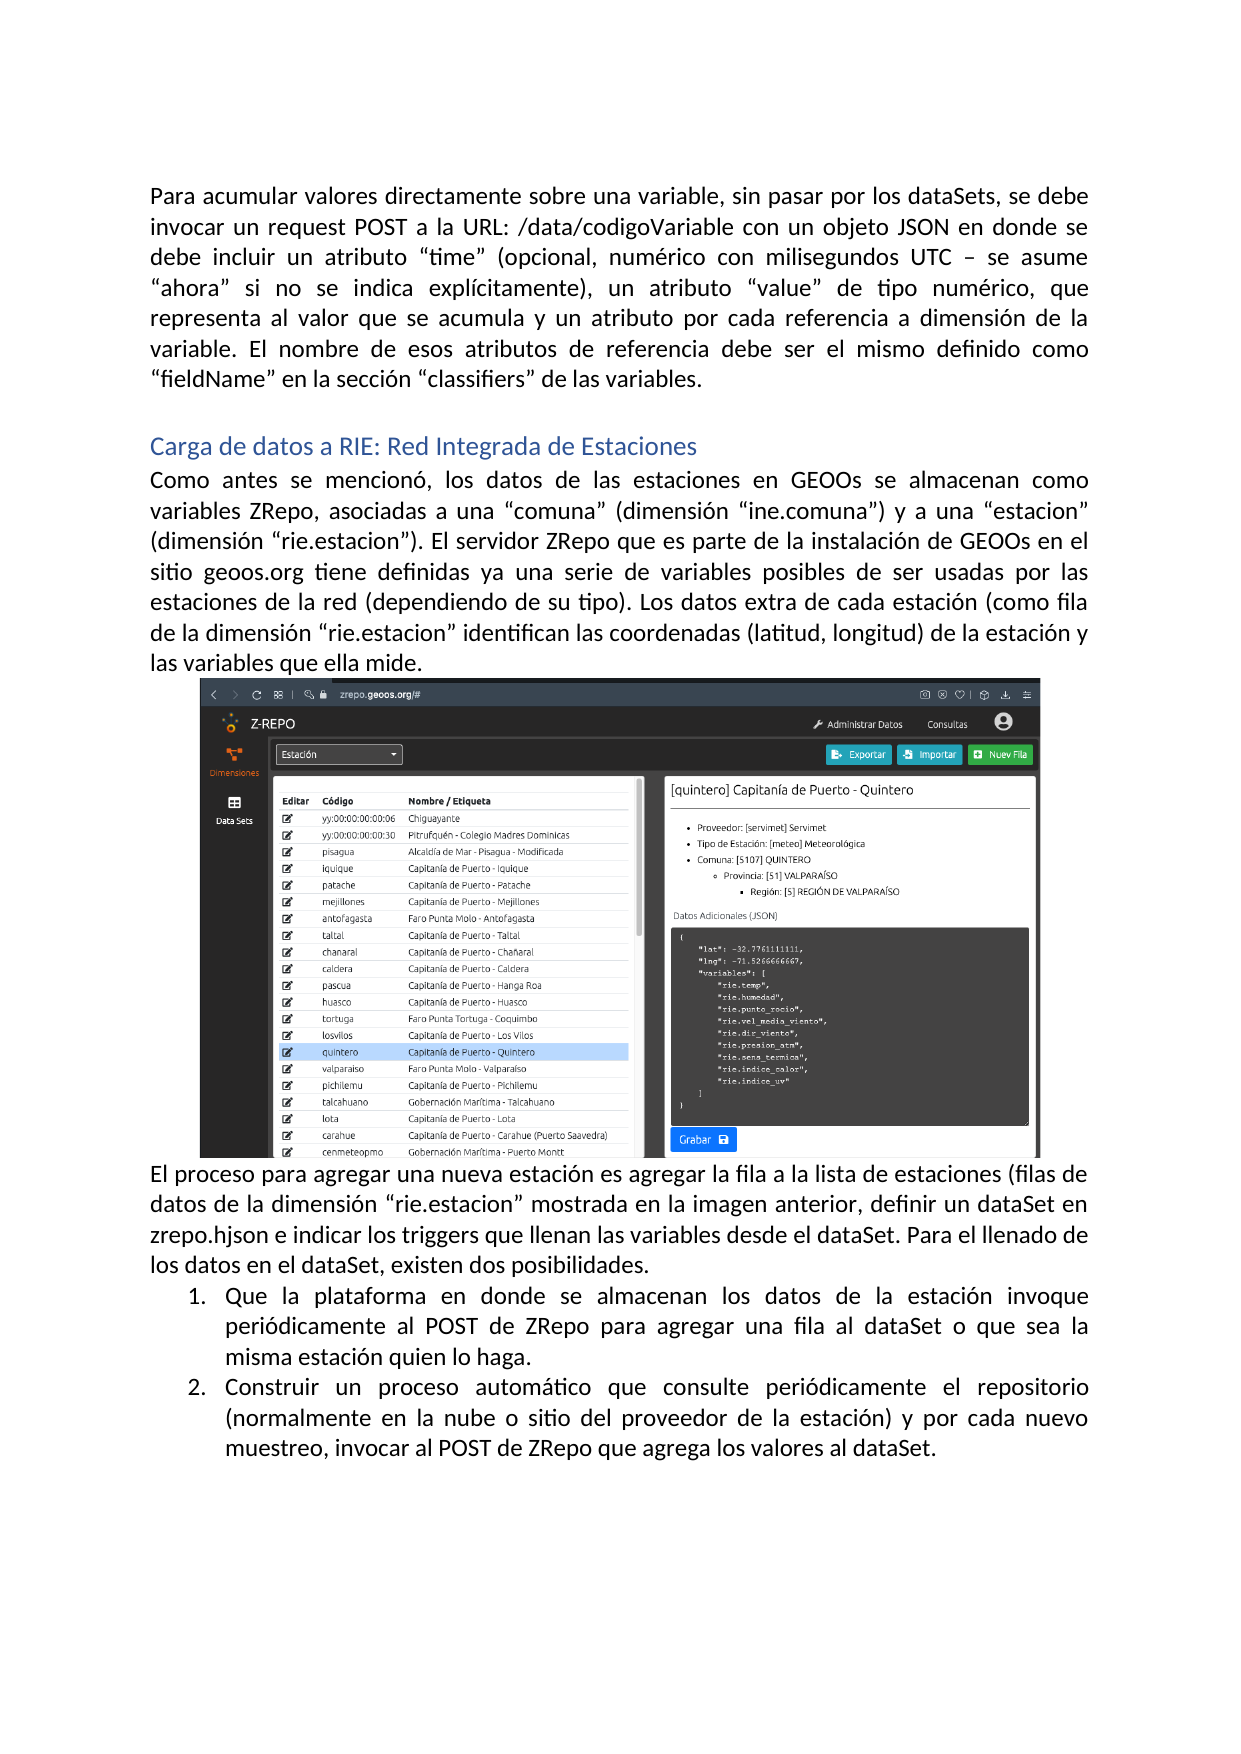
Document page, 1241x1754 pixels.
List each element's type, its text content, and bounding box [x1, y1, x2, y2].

text El proceso para agregar una nueva estación es agregar la fila a la lista de estaciones (filas de datos de la dimensión “rie.estacion” mostrada en la imagen anterior, definir un dataSet en zrepo.hjson e indicar los triggers que llenan las variables desde el dataSet. Para el llenado de los datos en el dataSet, existen dos posibilidades. [150, 1158, 1090, 1280]
text Como antes se mencionó, los datos de las estaciones en GEOOs se almacenan como variables ZRepo, asociadas a una “comuna” (dimensión “ine.comuna”) y a una “estacion” (dimensión “rie.estacion”). El servidor ZRepo que es parte de la instalación de GEOOs en el sitio geoos.org tiene definidas ya una serie de variables posibles de ser usadas por las estaciones de la red (dependiendo de su tipo). Los datos extra de cada estación (como fila de la dimensión “rie.estacion” identifican las coordenadas (latitud, longitud) de la estación y las variables que ella mide. [150, 464, 1090, 678]
subtitle Carga de datos a RIE: Red Integrada de Estaciones [150, 429, 1090, 462]
text Para acumular valores directamente sobre una variable, sin pasar por los dataSets, se debe invocar un request POST a la URL: /data/codigoVariable con un objeto JSON en donde se debe incluir un atributo “time” (opcional, numérico con milisegundos UTC – se asume “ahora” si no se indica explícitamente), un atributo “value” de tipo numérico, que representa al valor que se acumula y un atributo por cada referencia a dimensión de la variable. El nombre de esos atributos de referencia debe ser el mismo definido como “fieldName” en la sección “classifiers” de las variables. [150, 181, 1090, 394]
list Construir un proceso automático que consulte periódicamente el repositorio (normalmente en la nube o sitio del proveedor de la estación) y por cada nuevo muestreo, invocar al POST de ZRepo que agrega los valores al dataSet. [187, 1371, 1090, 1463]
list Que la plataforma en donde se almacenan los datos de la estación invoque periódicamente al POST de ZRepo para agregar una fila al dataSet o que sea la misma estación quien lo haga. [187, 1280, 1090, 1371]
